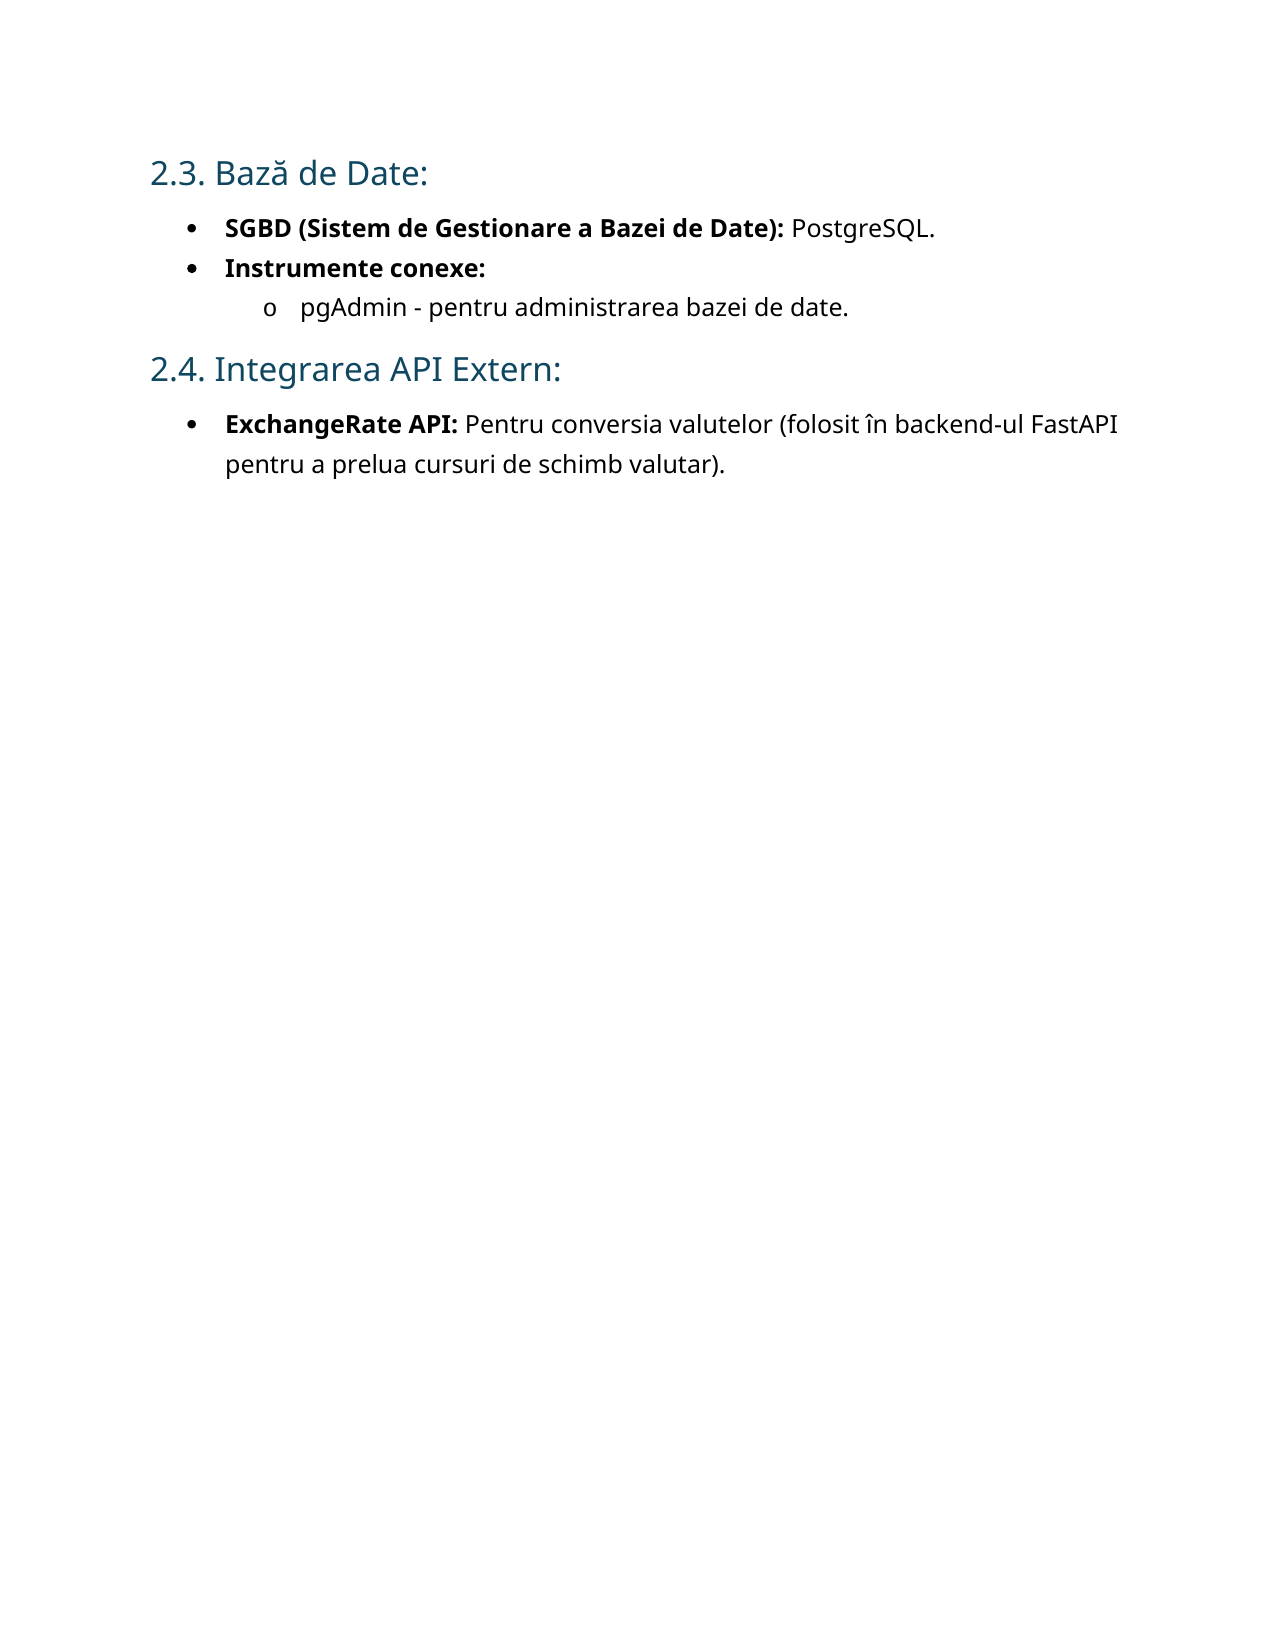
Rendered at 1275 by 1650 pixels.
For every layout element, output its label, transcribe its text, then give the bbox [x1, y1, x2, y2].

list Instrumente conexe: [187, 250, 1125, 284]
list SGBD (Sistem de Gestionare a Bazei de Date): PostgreSQL. [187, 211, 1125, 245]
subtitle 2.3. Bază de Date: [150, 150, 1125, 195]
list ExchangeRate API: Pentru conversia valutelor (folosit în backend-ul FastAPI pentru a prelua cursuri de schimb valutar). [187, 407, 1125, 481]
list pgAdmin - pentru administrarea bazei de date. [262, 290, 1125, 324]
subtitle 2.4. Integrarea API Extern: [150, 346, 1125, 392]
